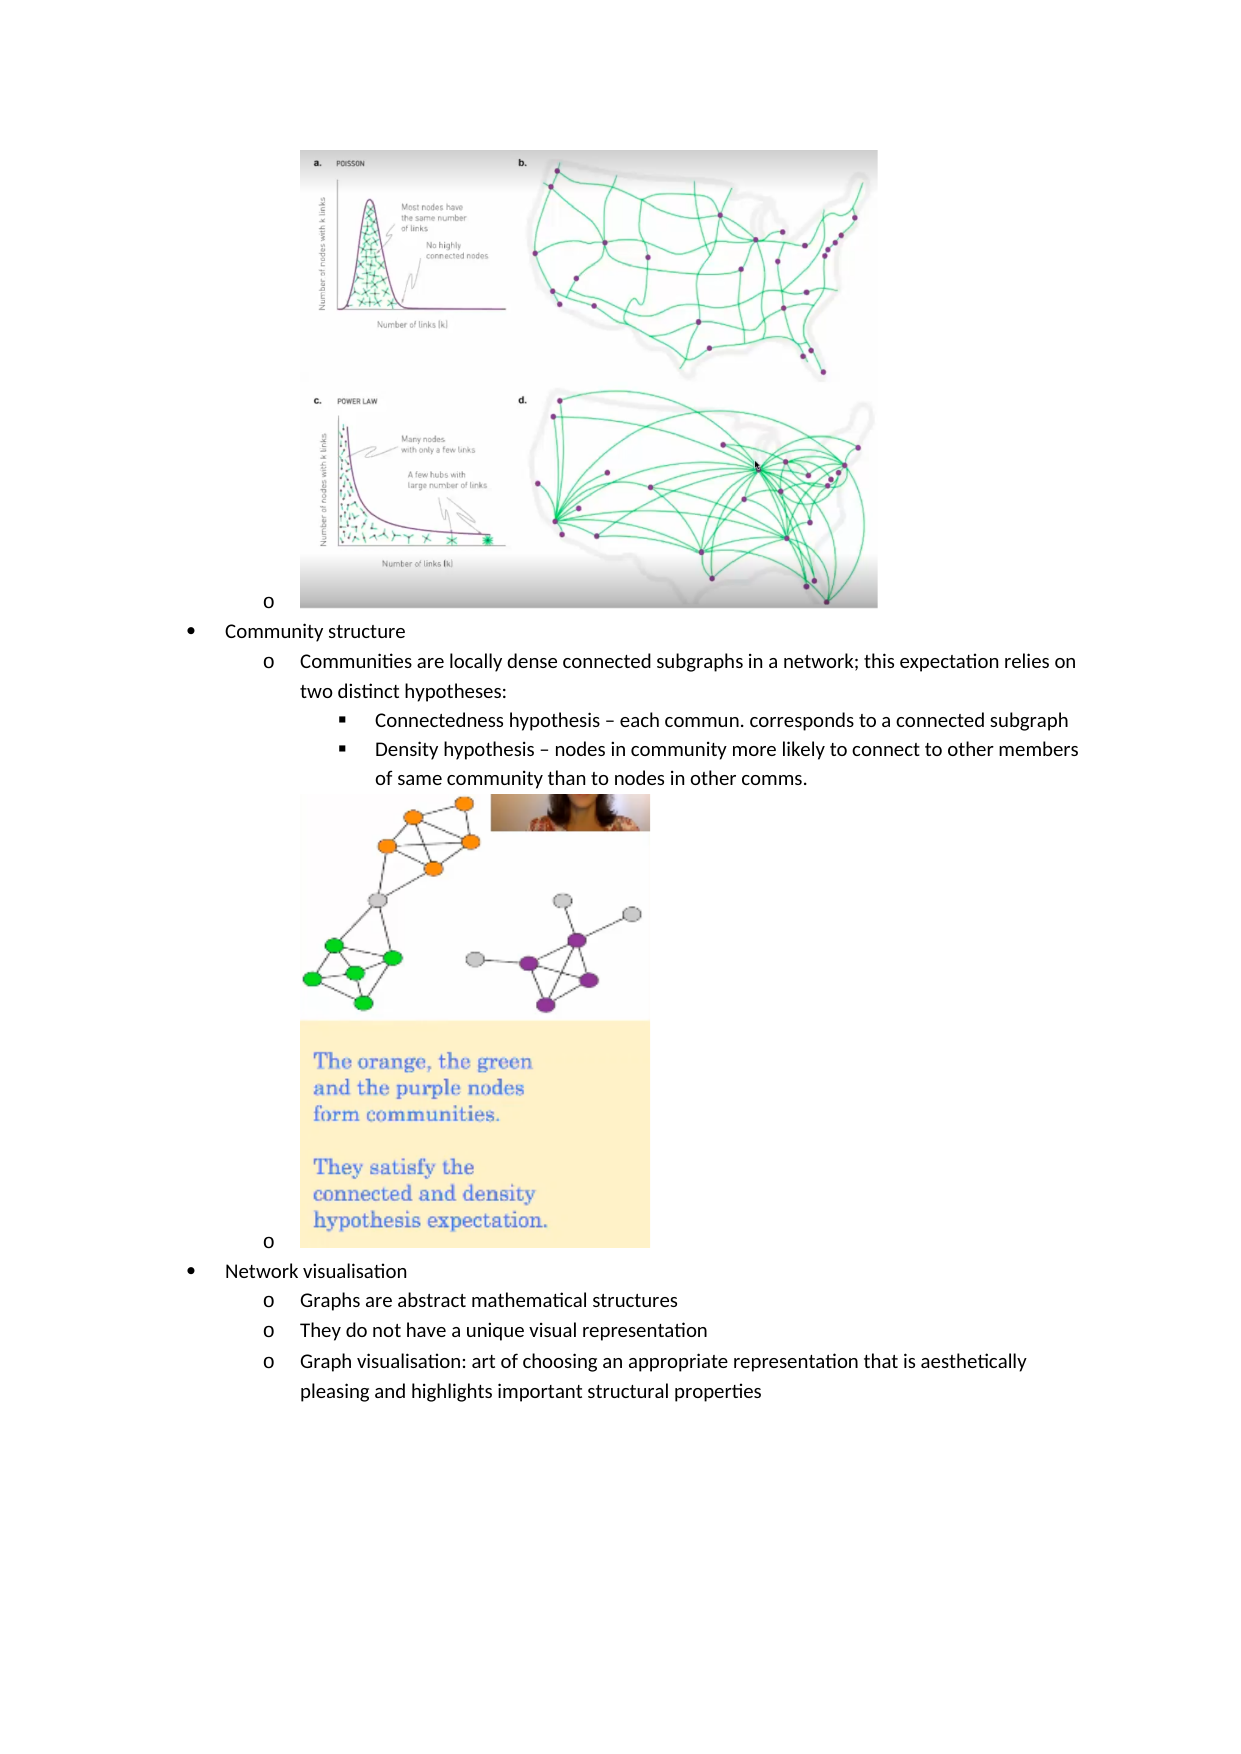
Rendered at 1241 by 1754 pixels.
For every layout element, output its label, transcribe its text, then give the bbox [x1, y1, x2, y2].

picture [300, 794, 650, 1248]
list Network visualisation [187, 1258, 1090, 1283]
picture [300, 150, 878, 609]
list Density hypothesis – nodes in community more likely to connect to other members of same community than to nodes in other comms. [337, 736, 1090, 791]
list Communities are locally dense connected subgraphs in a network; this expectation relies on two distinct hypotheses: [262, 648, 1090, 703]
list Graphs are abstract mathematical structures [262, 1287, 1090, 1313]
list Community structure [187, 619, 1090, 644]
list They do not have a unique visual representation [262, 1317, 1090, 1344]
list Graph visualisation: art of choosing an appropriate representation that is aesthetically pleasing and highlights important structural properties [262, 1348, 1090, 1403]
list Connectedness hypothesis – each commun. corresponds to a connected subgraph [337, 707, 1090, 733]
